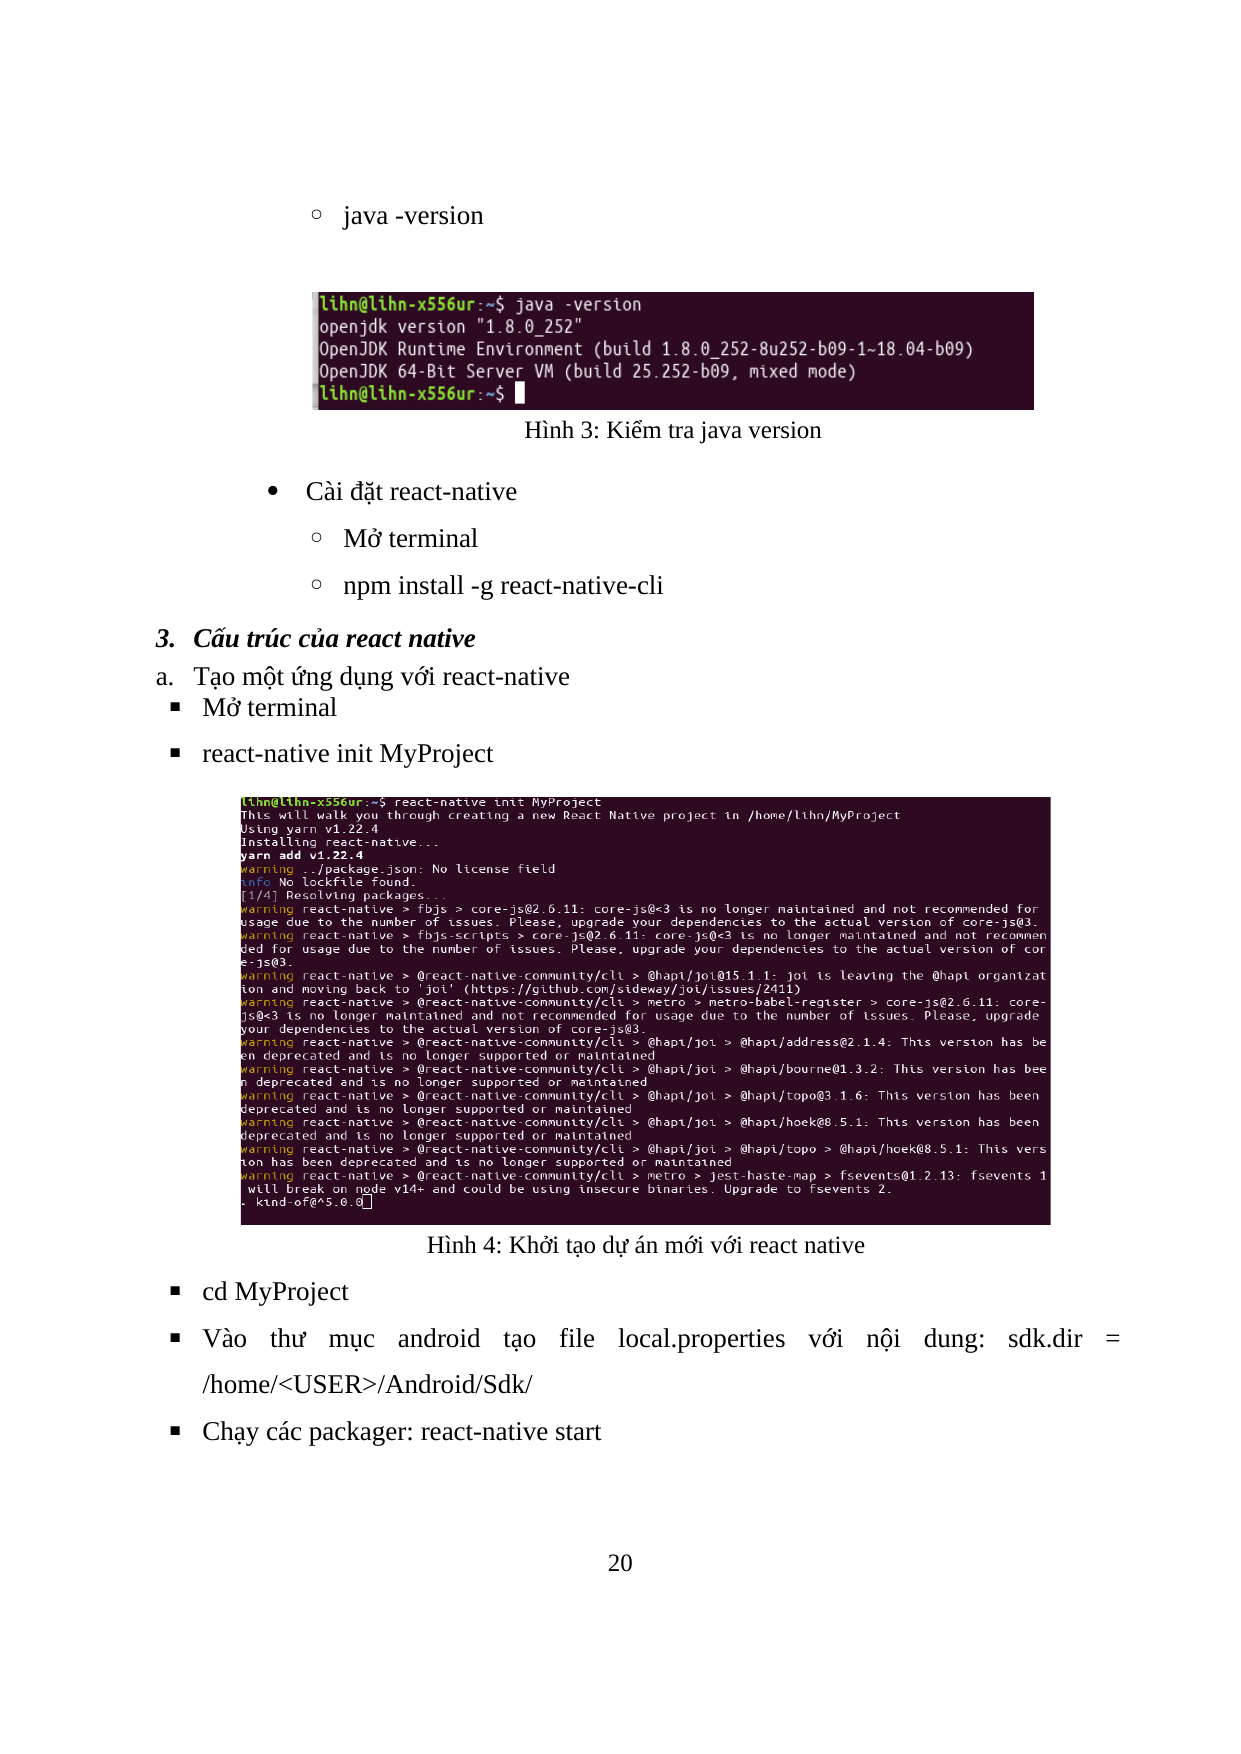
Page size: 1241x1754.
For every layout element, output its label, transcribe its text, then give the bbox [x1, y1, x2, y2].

list npm install -g react-native-cli [306, 569, 1122, 600]
list Vào thư mục android tạo file local.properties với nội dung: sdk.dir = /home/<USER>/Android/Sdk/ [165, 1322, 1122, 1399]
list Mở terminal [306, 522, 1122, 553]
list react-native init MyProject [165, 738, 1122, 769]
picture [240, 797, 1051, 1225]
subtitle 3. Cấu trúc của react native [156, 622, 1122, 653]
list java -version [306, 199, 1122, 231]
picture [312, 292, 1034, 410]
list Cài đặt react-native [268, 376, 1122, 507]
list Chạy các packager: react-native start [165, 1415, 1122, 1446]
list a. Tạo một ứng dụng với react-native [156, 659, 1122, 691]
list cd MyProject [165, 1275, 1122, 1306]
list Mở terminal [165, 691, 1122, 722]
